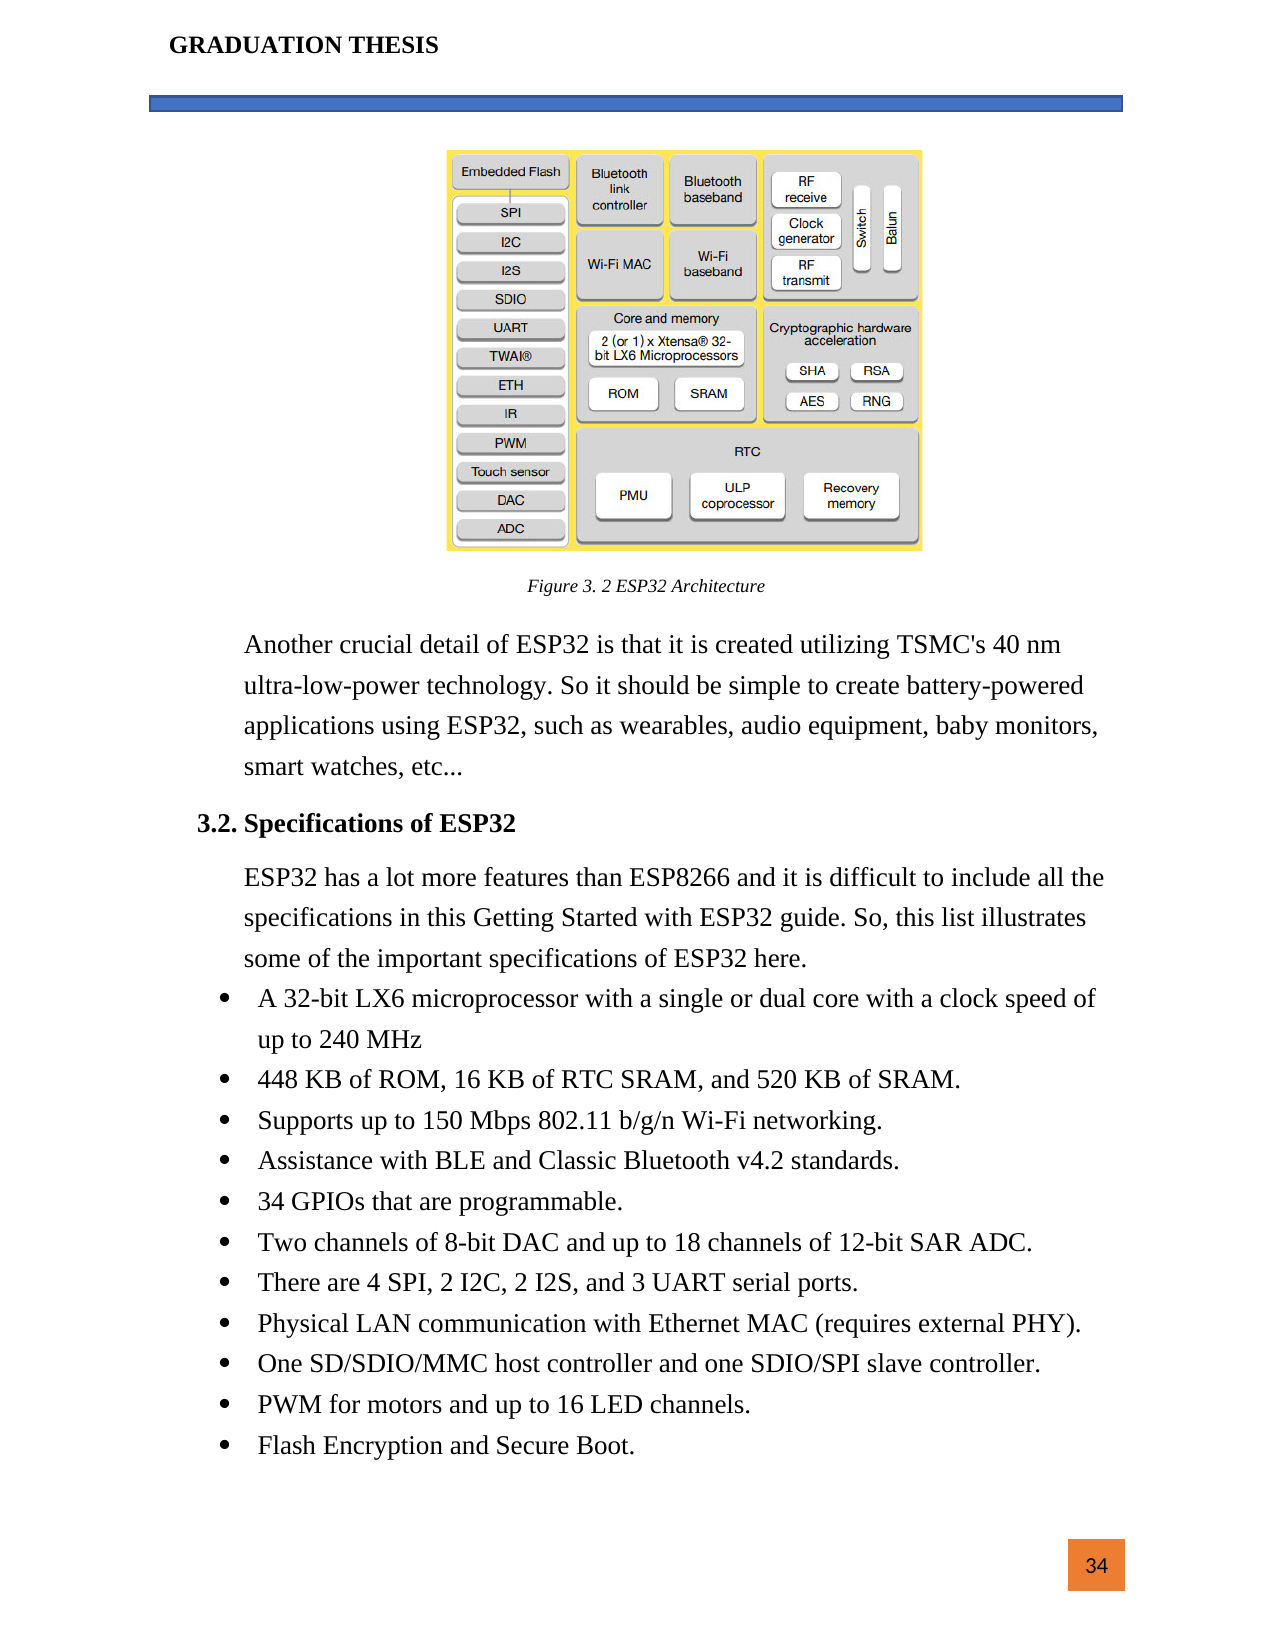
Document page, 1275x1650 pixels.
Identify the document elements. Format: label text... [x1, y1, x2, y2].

picture [446, 150, 923, 551]
list 34 GPIOs that are programmable. [220, 1185, 1125, 1216]
subtitle Specifications of ESP32 [178, 807, 1125, 838]
list A 32-bit LX6 microprocessor with a single or dual core with a clock speed of up to 240 MHz [220, 982, 1125, 1054]
list Assistance with BLE and Classic Bluetooth v4.2 standards. [220, 1144, 1125, 1176]
list Supports up to 150 Mbps 802.11 b/g/n Wi-Fi networking. [220, 1104, 1125, 1135]
list PWM for motors and up to 16 LED channels. [220, 1388, 1125, 1419]
list One SD/SDIO/MMC host controller and one SDIO/SPI slave controller. [220, 1348, 1125, 1379]
list Another crucial detail of ESP32 is that it is created utilizing TSMC's 40 nm ultra-low-power technology. So it should be simple to create battery-powered applications using ESP32, such as wearables, audio equipment, baby monitors, smart watches, etc... [244, 628, 1125, 781]
list There are 4 SPI, 2 I2C, 2 I2S, and 3 UART serial ports. [220, 1266, 1125, 1298]
list Flash Encryption and Secure Boot. [220, 1429, 1125, 1460]
list 448 KB of ROM, 16 KB of RTC SRAM, and 520 KB of SRAM. [220, 1063, 1125, 1094]
list Physical LAN communication with Ethernet MAC (requires external PHY). [220, 1307, 1125, 1338]
list Two channels of 8-bit DAC and up to 18 channels of 12-bit SAR ADC. [220, 1226, 1125, 1257]
list ESP32 has a lot more features than ESP8266 and it is difficult to include all the specifications in this Getting Started with ESP32 guide. So, this list illustrates some of the important specifications of ESP32 here. [244, 861, 1125, 973]
